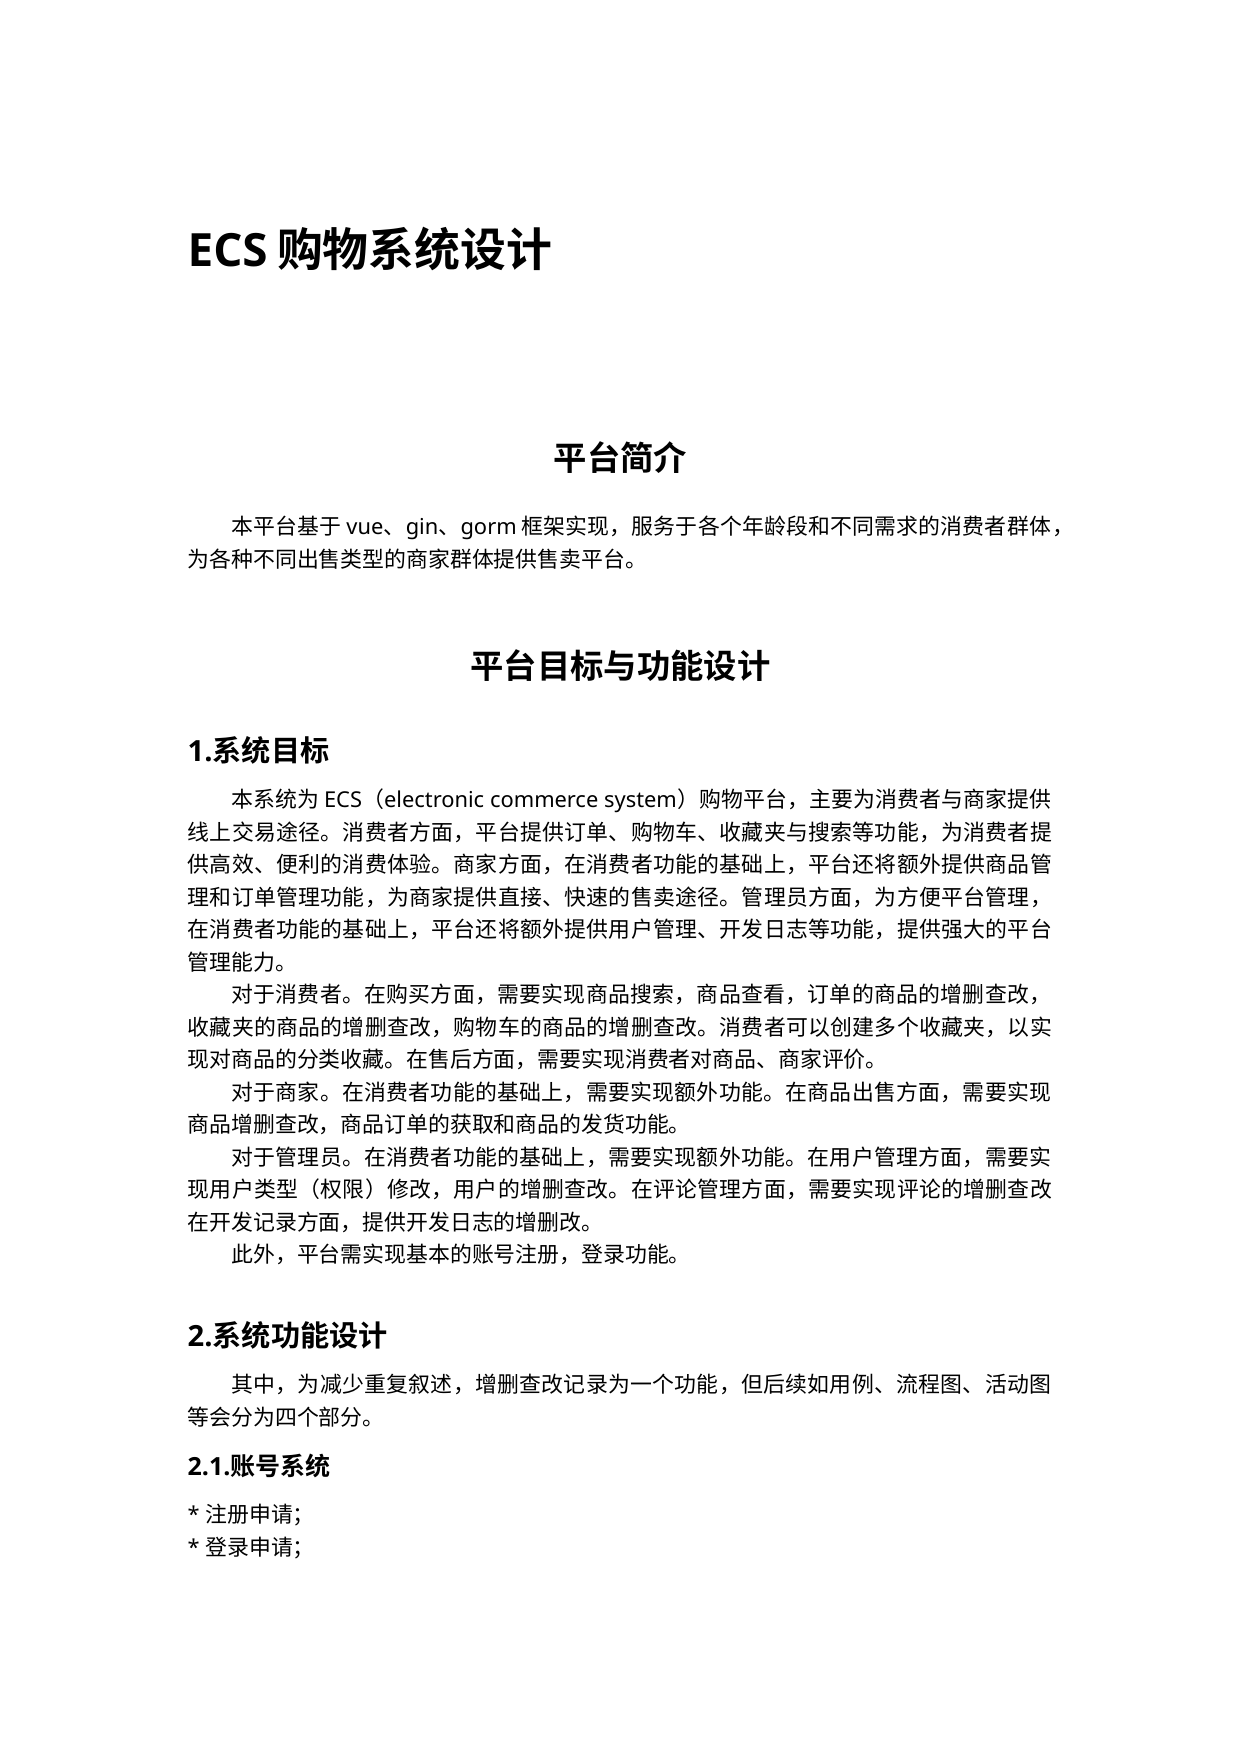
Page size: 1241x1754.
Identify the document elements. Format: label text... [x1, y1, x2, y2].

text 此外，平台需实现基本的账号注册，登录功能。 [187, 1237, 1053, 1269]
text * 登录申请； [187, 1529, 1053, 1562]
text 本平台基于vue、gin、gorm框架实现，服务于各个年龄段和不同需求的消费者群体，为各种不同出售类型的商家群体提供售卖平台。 [187, 509, 1053, 574]
text 本系统为ECS（electronic commerce system）购物平台，主要为消费者与商家提供线上交易途径。消费者方面，平台提供订单、购物车、收藏夹与搜索等功能，为消费者提供高效、便利的消费体验。商家方面，在消费者功能的基础上，平台还将额外提供商品管理和订单管理功能，为商家提供直接、快速的售卖途径。管理员方面，为方便平台管理，在消费者功能的基础上，平台还将额外提供用户管理、开发日志等功能，提供强大的平台管理能力。 [187, 782, 1053, 977]
text 2.系统功能设计 [187, 1302, 1053, 1367]
subtitle ECS购物系统设计 [187, 197, 1053, 295]
text * 注册申请； [187, 1497, 1053, 1529]
subtitle 平台简介 [187, 423, 1053, 488]
text 对于商家。在消费者功能的基础上，需要实现额外功能。在商品出售方面，需要实现商品增删查改，商品订单的获取和商品的发货功能。 [187, 1074, 1053, 1139]
text 其中，为减少重复叙述，增删查改记录为一个功能，但后续如用例、流程图、活动图等会分为四个部分。 [187, 1367, 1053, 1432]
text 对于消费者。在购买方面，需要实现商品搜索，商品查看，订单的商品的增删查改，收藏夹的商品的增删查改，购物车的商品的增删查改。消费者可以创建多个收藏夹，以实现对商品的分类收藏。在售后方面，需要实现消费者对商品、商家评价。 [187, 977, 1053, 1074]
text 1.系统目标 [187, 717, 1053, 782]
text 2.1.账号系统 [187, 1432, 1053, 1497]
text 对于管理员。在消费者功能的基础上，需要实现额外功能。在用户管理方面，需要实现用户类型（权限）修改，用户的增删查改。在评论管理方面，需要实现评论的增删查改。在开发记录方面，提供开发日志的增删改。 [187, 1139, 1053, 1237]
subtitle 平台目标与功能设计 [187, 631, 1053, 696]
